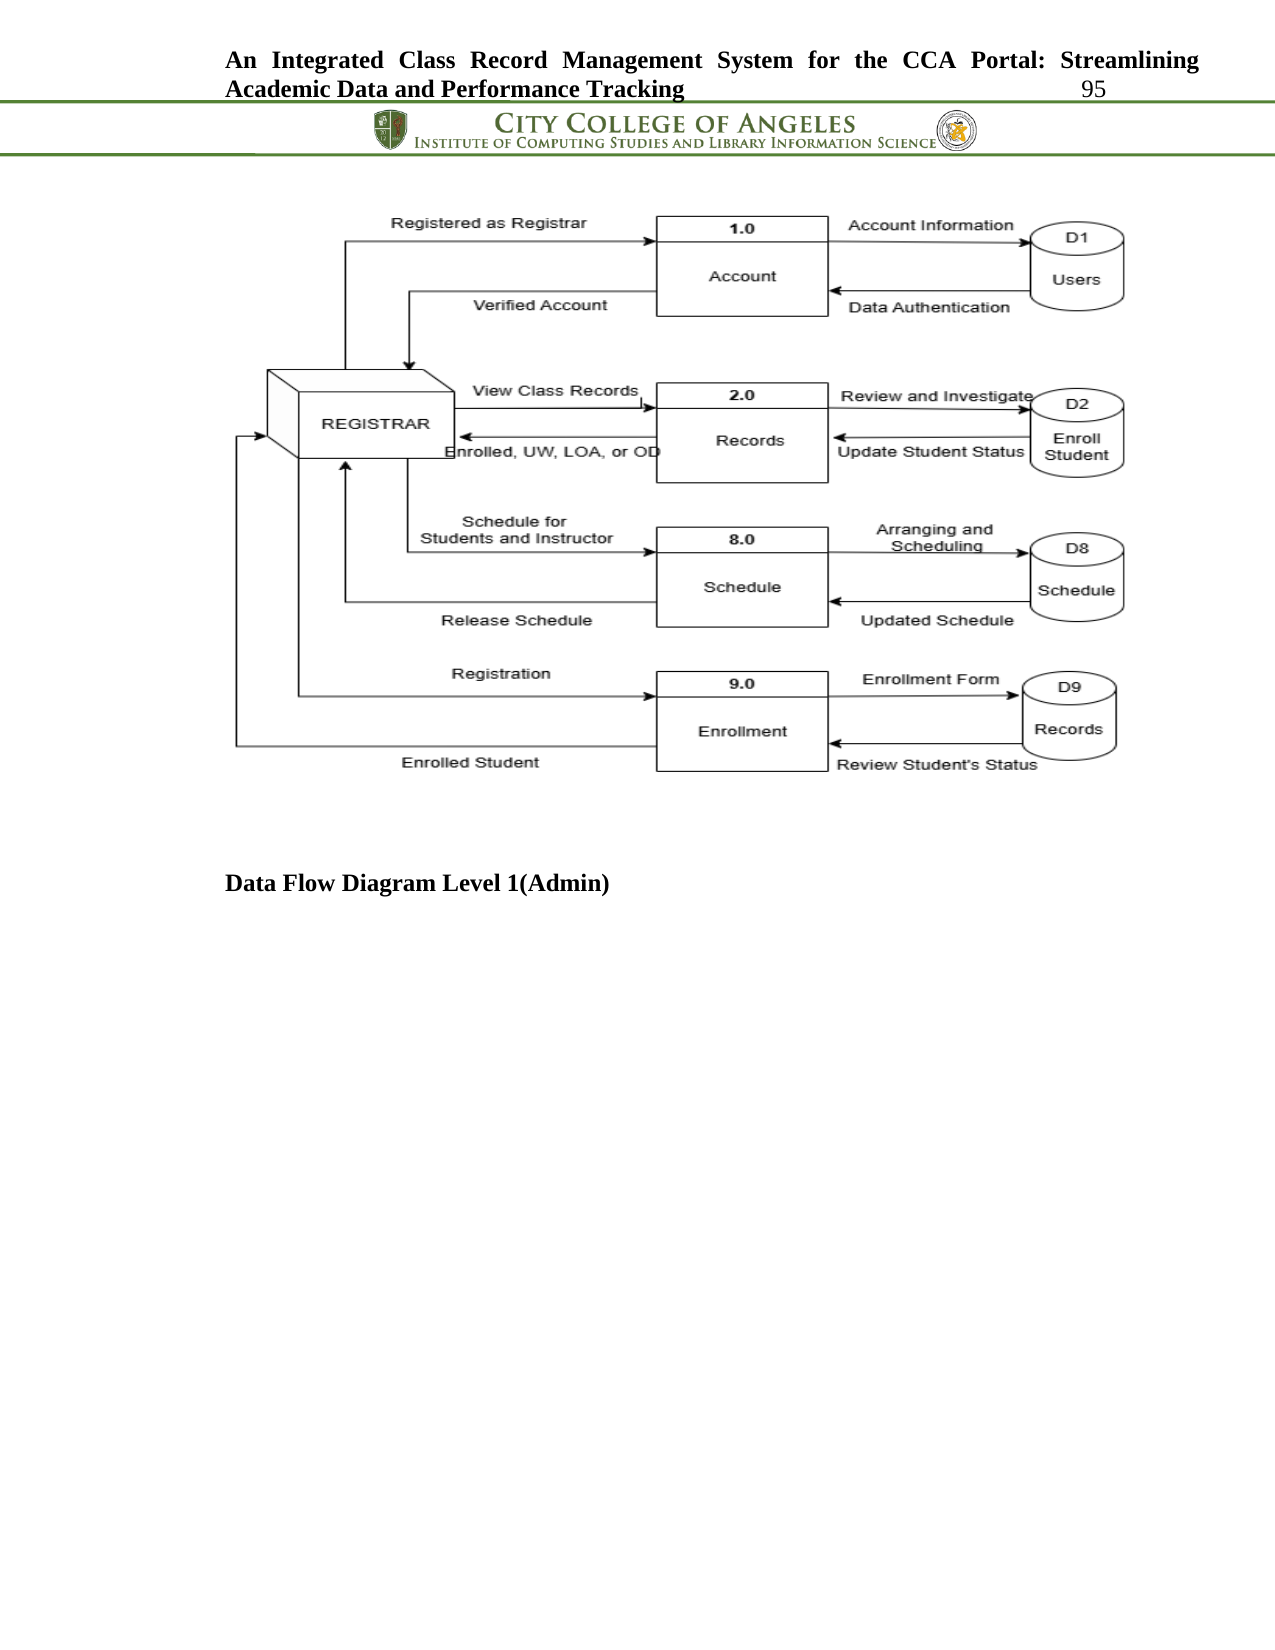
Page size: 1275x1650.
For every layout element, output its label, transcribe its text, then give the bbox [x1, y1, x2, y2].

text Data Flow Diagram Level 1(Admin) [225, 868, 1125, 896]
picture [225, 207, 1125, 782]
picture [338, 107, 1012, 153]
